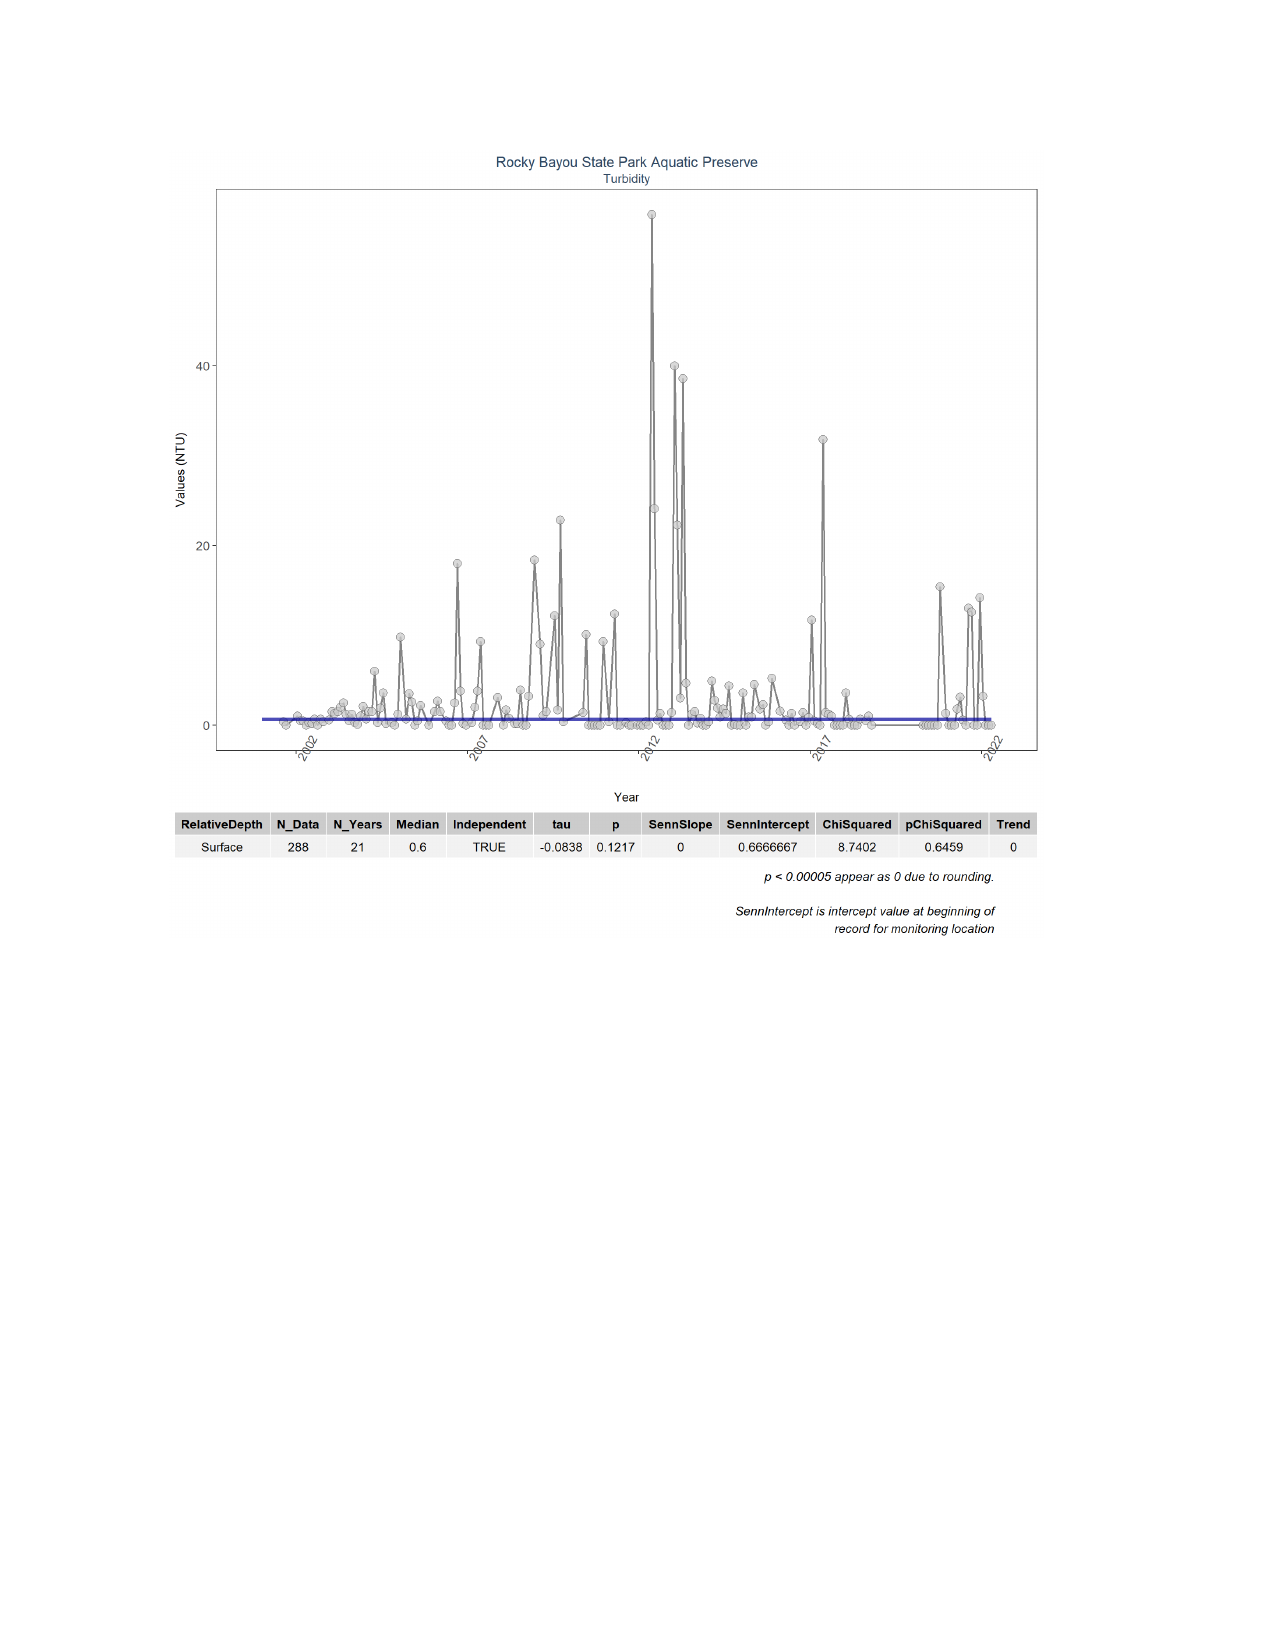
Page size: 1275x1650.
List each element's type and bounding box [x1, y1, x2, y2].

picture [168, 150, 1044, 938]
